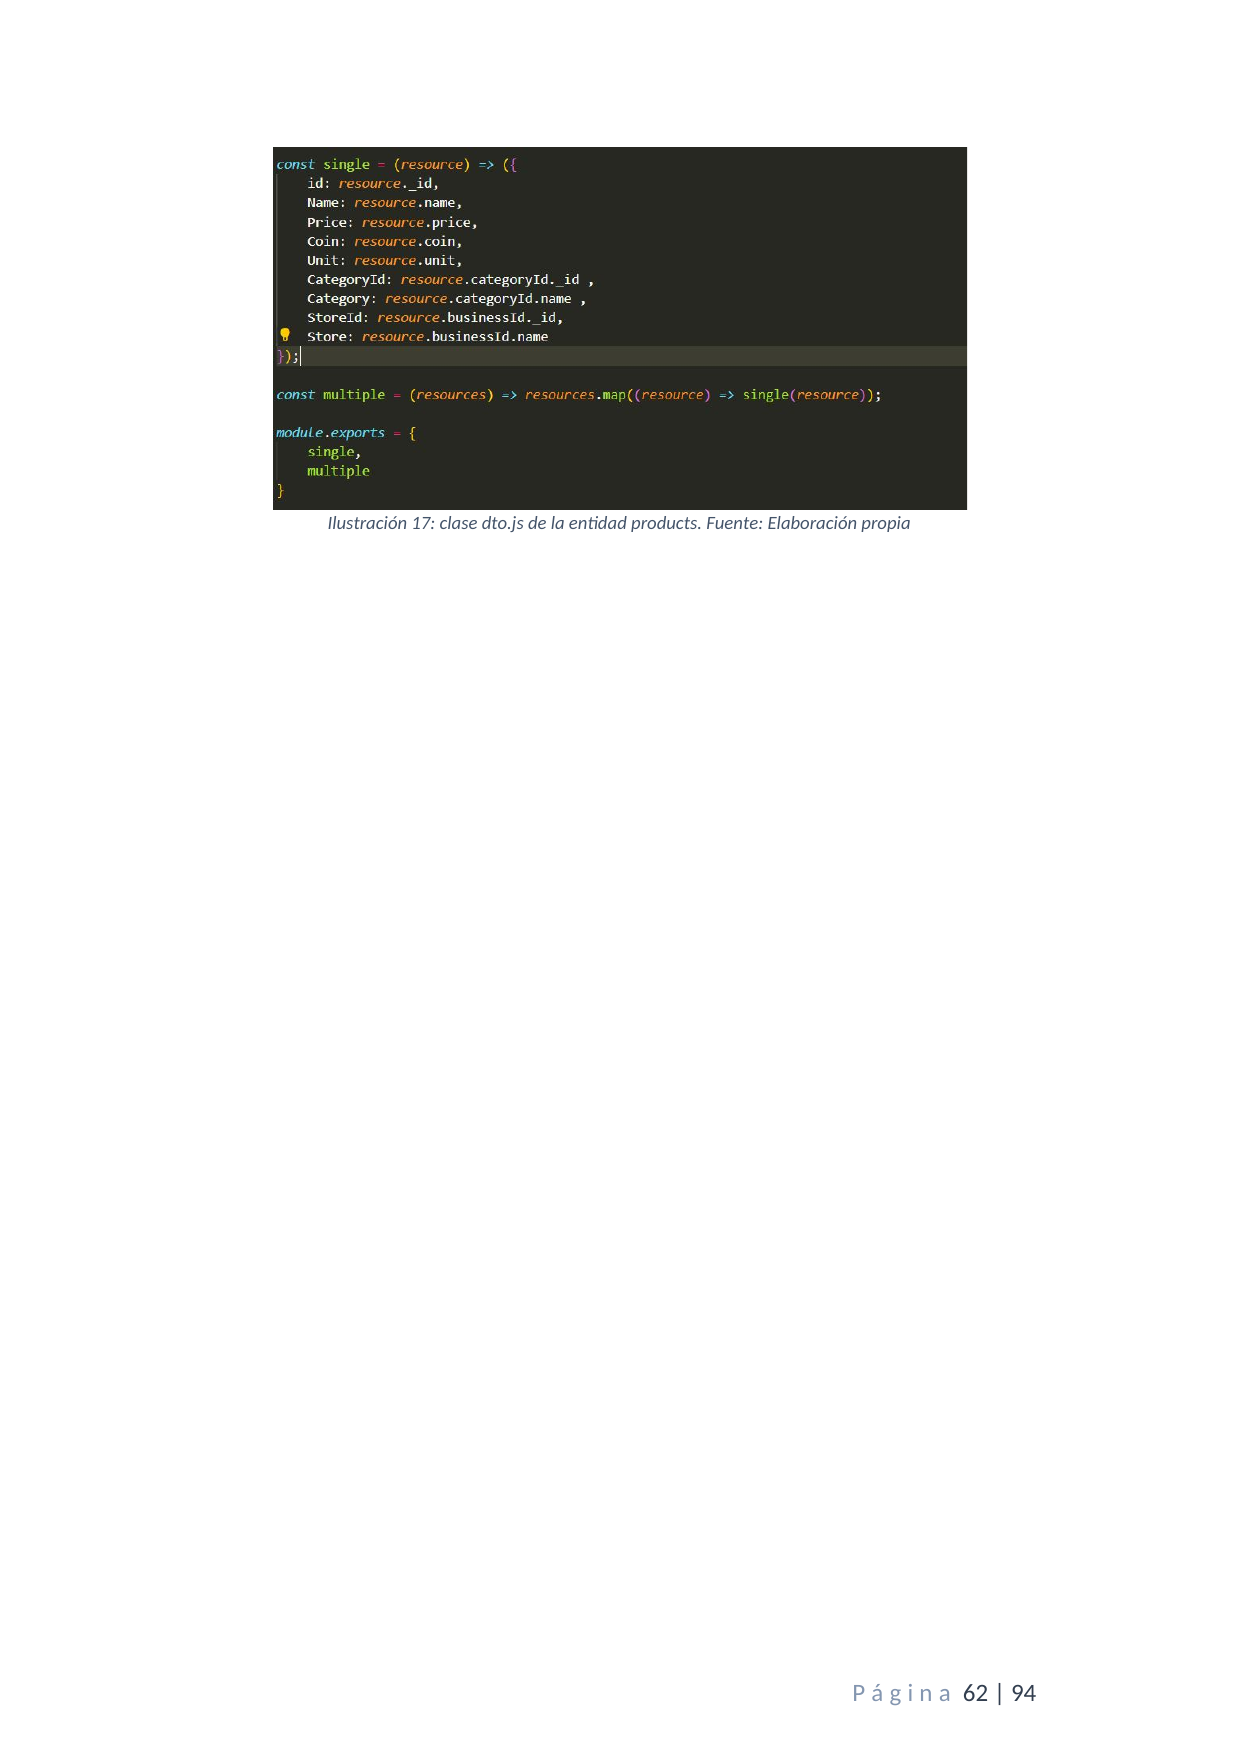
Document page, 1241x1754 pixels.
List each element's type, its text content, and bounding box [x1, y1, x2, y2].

text Ilustración 17: clase dto.js de la entidad products. Fuente: Elaboración propia [177, 511, 1063, 534]
picture [273, 147, 968, 510]
